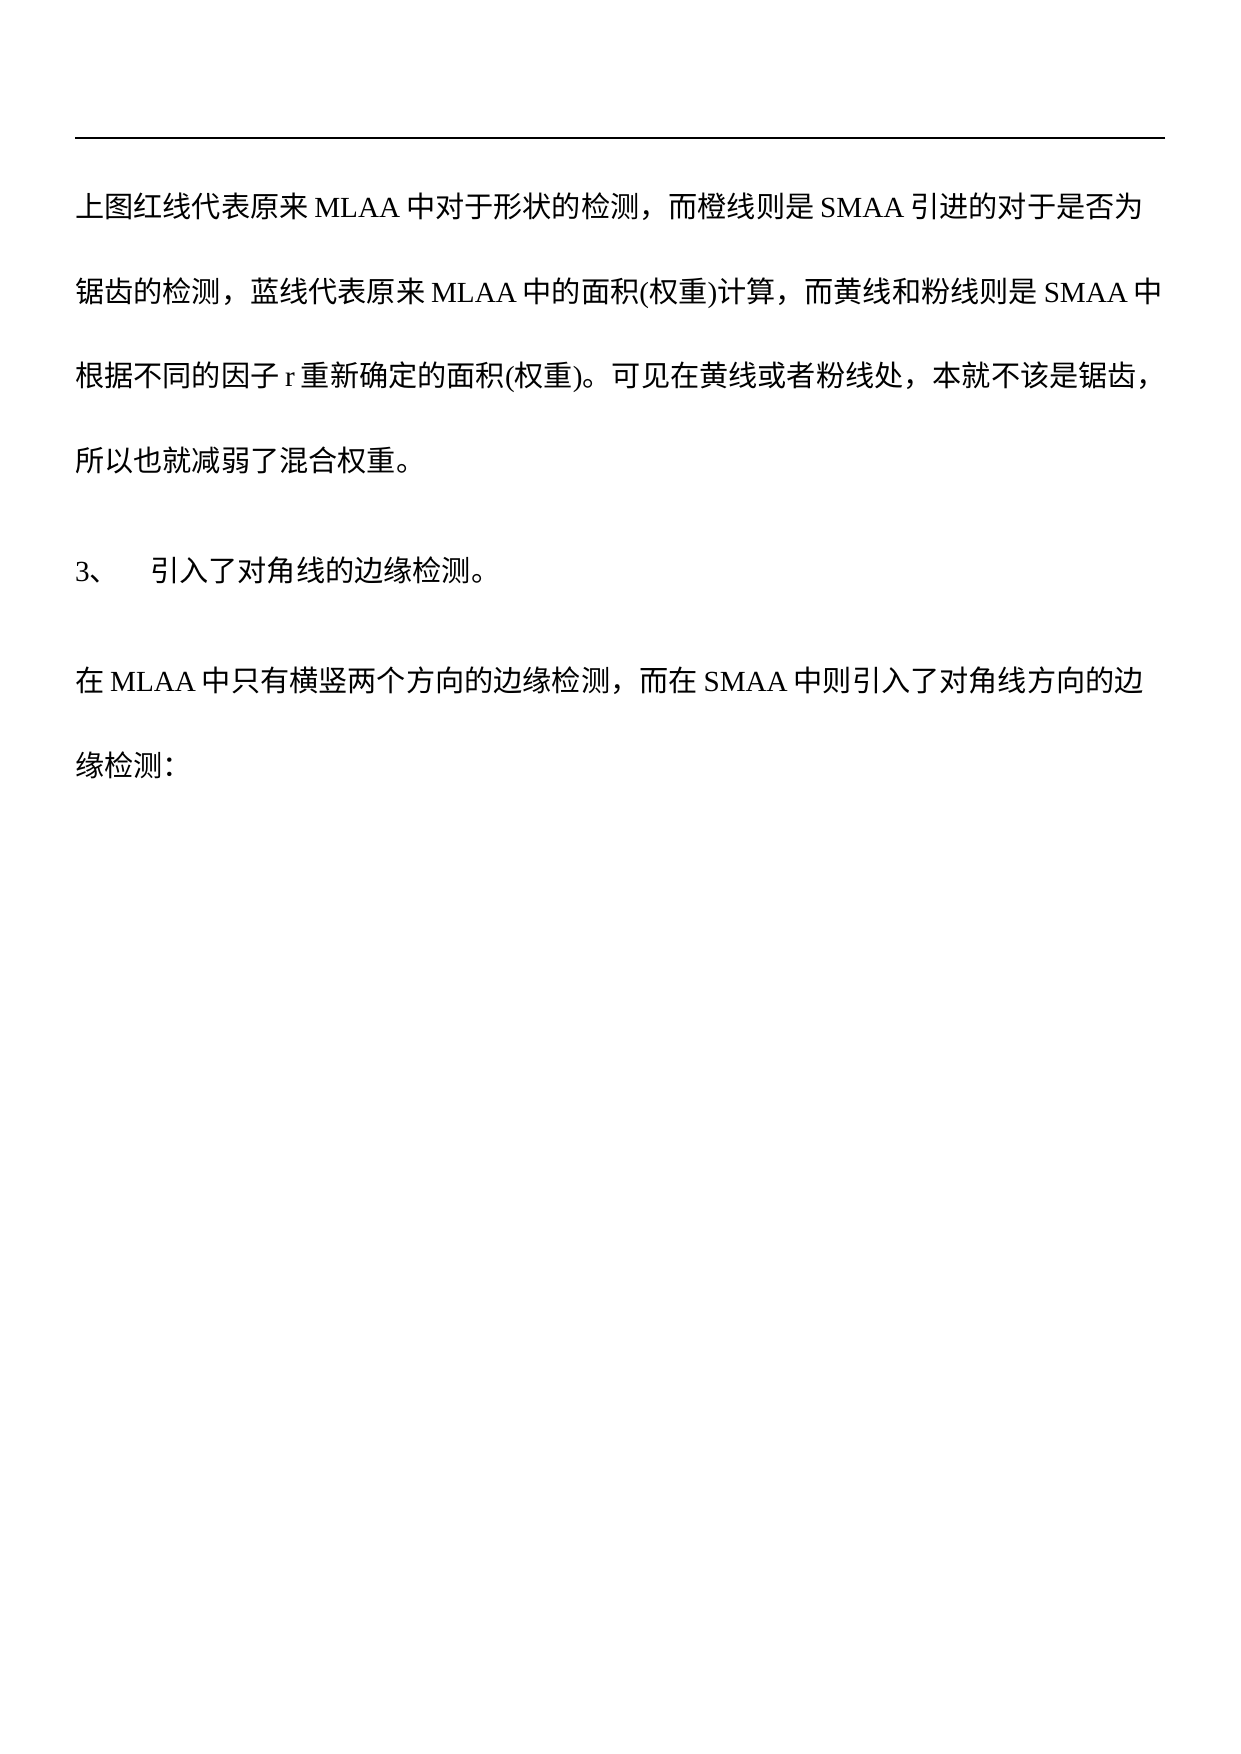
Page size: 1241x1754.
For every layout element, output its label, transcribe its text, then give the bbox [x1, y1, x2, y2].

text 上图红线代表原来MLAA中对于形状的检测，而橙线则是SMAA引进的对于是否为锯齿的检测，蓝线代表原来MLAA中的面积(权重)计算，而黄线和粉线则是SMAA中根据不同的因子r重新确定的面积(权重)。可见在黄线或者粉线处，本就不该是锯齿，所以也就减弱了混合权重。 [75, 173, 1165, 491]
list 引入了对角线的边缘检测。 [75, 536, 1165, 601]
text 在MLAA中只有横竖两个方向的边缘检测，而在SMAA中则引入了对角线方向的边缘检测： [75, 646, 1165, 796]
